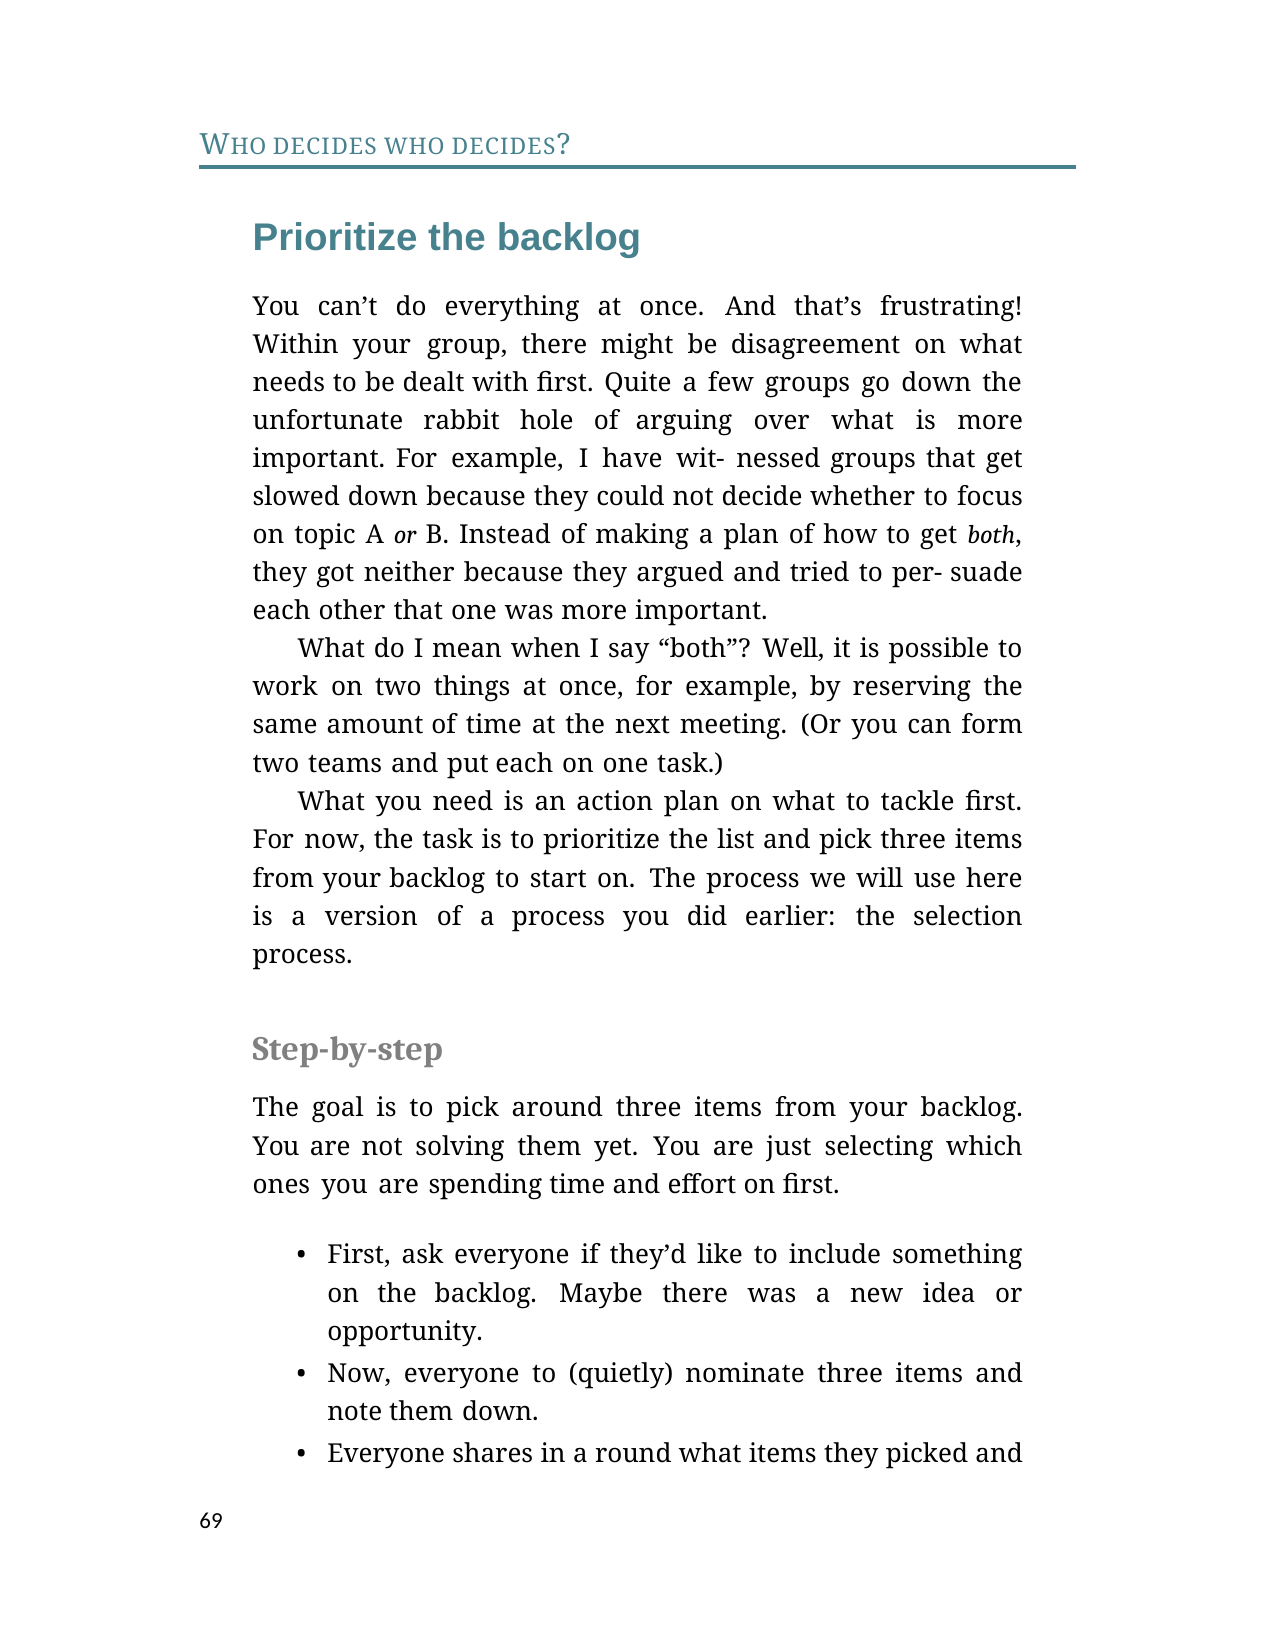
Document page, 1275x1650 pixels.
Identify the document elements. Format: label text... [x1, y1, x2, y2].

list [296, 1434, 1023, 1470]
list Now, everyone to (quietly) nominate three items and note them down. [296, 1354, 1023, 1428]
text What you need is an action plan on what to tackle first. For now, the task is to prioritize the list and pick three items from your backlog to start on. The process we will use here is a version of a process you did earlier: the selection process. [252, 783, 1023, 972]
text You can’t do everything at once. And that’s frustrating! Within your group, there might be disagreement on what needs to be dealt with first. Quite a few groups go down the unfortunate rabbit hole of arguing over what is more important. For example, I have wit- nessed groups that get slowed down because they could not decide whether to focus on topic A or B. Instead of making a plan of how to get both, they got neither because they argued and tried to per- suade each other that one was more important. [252, 288, 1023, 627]
subtitle Prioritize the backlog [252, 214, 1096, 258]
text The goal is to pick around three items from your backlog. You are not solving them yet. You are just selecting which ones you are spending time and effort on first. [252, 1089, 1023, 1201]
text What do I mean when I say “both”? Well, it is possible to work on two things at once, for example, by reserving the same amount of time at the next meeting. (Or you can form two teams and put each on one task.) [252, 629, 1023, 780]
subtitle Step-by-step [252, 1029, 1096, 1069]
list First, ask everyone if they’d like to include something on the backlog. Maybe there was a new idea or opportunity. [296, 1236, 1023, 1348]
